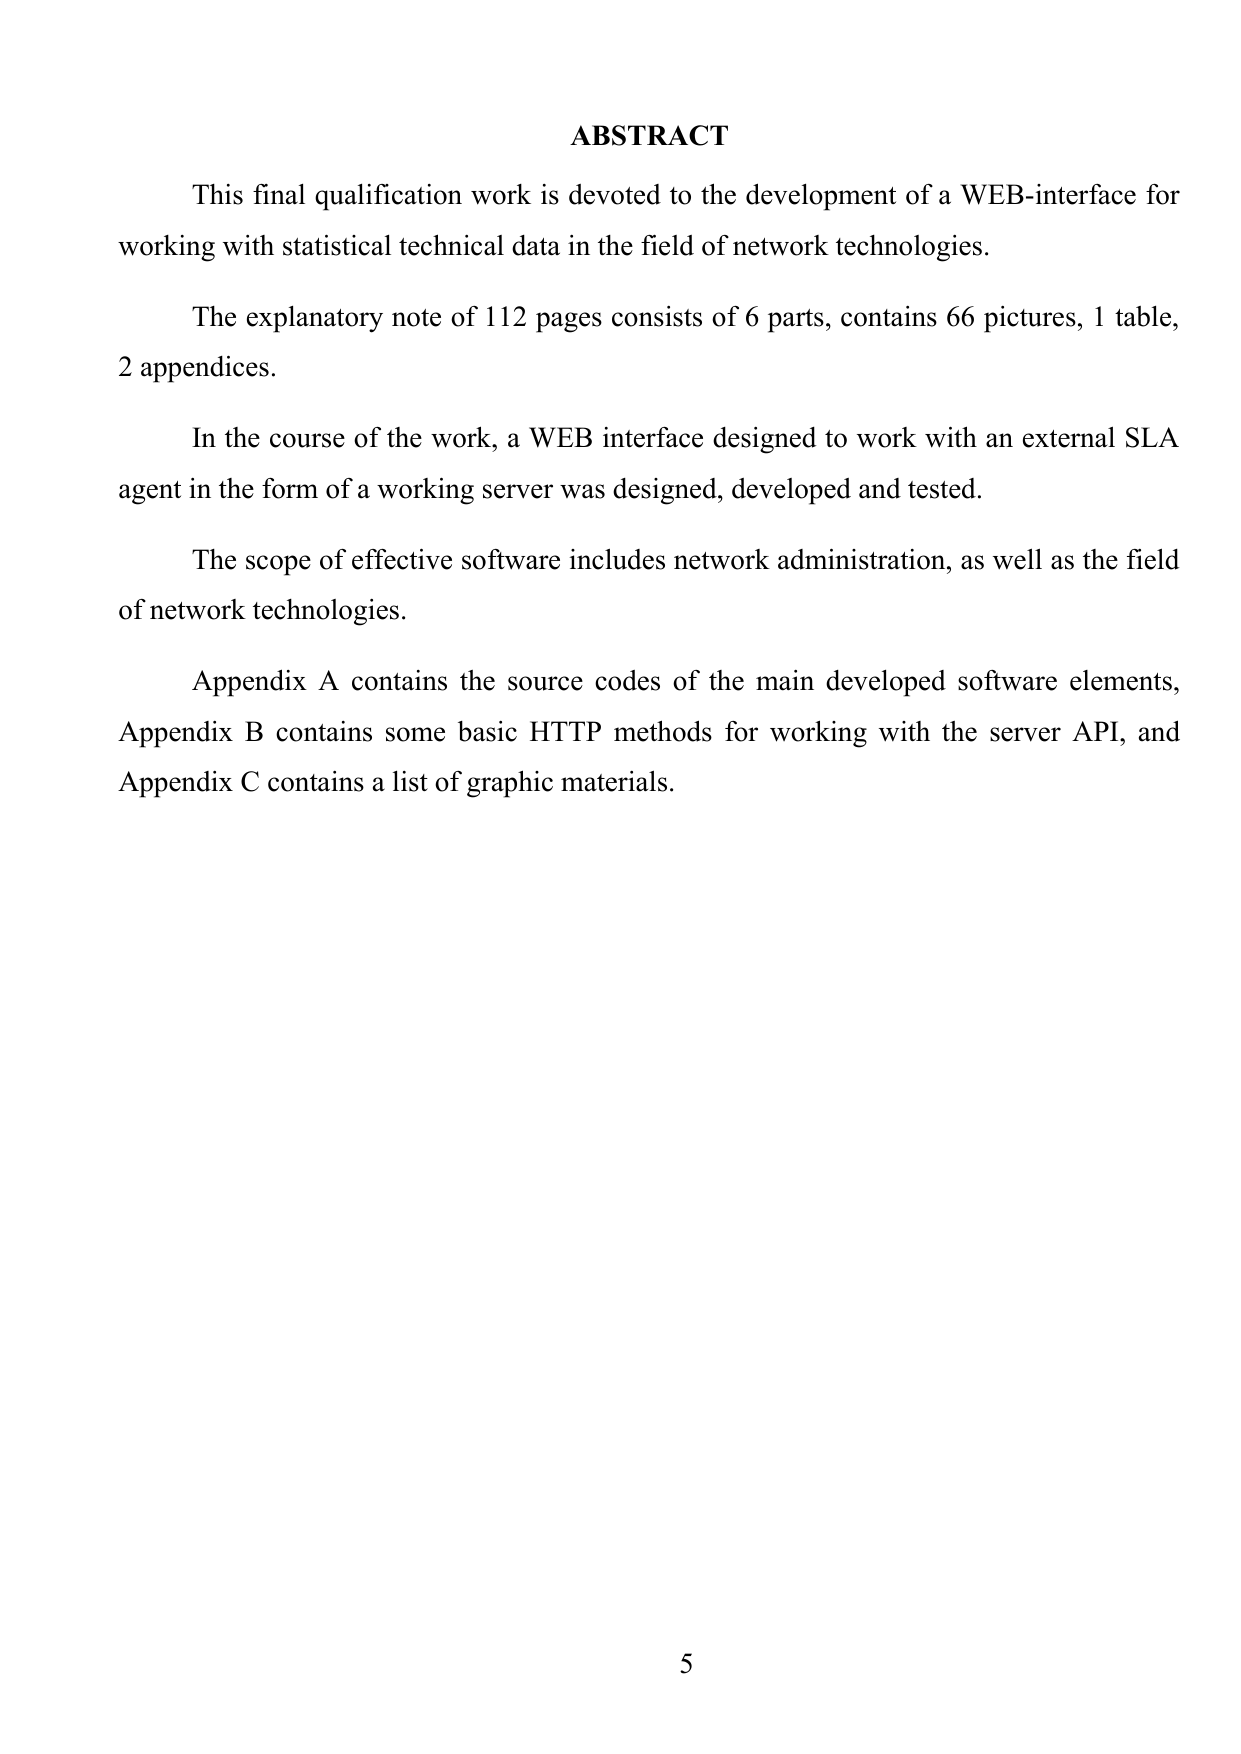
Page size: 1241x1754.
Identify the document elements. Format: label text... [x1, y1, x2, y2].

text The scope of effective software includes network administration, as well as the field of network technologies. [118, 542, 1181, 626]
text Appendix A contains the source codes of the main developed software elements, Appendix B contains some basic HTTP methods for working with the server API, and Appendix C contains a list of graphic materials. [118, 663, 1181, 797]
text ABSTRACT [118, 118, 1181, 152]
text This final qualification work is devoted to the development of a WEB-interface for working with statistical technical data in the field of network technologies. [118, 177, 1181, 261]
text The explanatory note of 112 pages consists of 6 parts, contains 66 pictures, 1 table, 2 appendices. [118, 299, 1181, 383]
text In the course of the work, a WEB interface designed to work with an external SLA agent in the form of a working server was designed, developed and tested. [118, 420, 1181, 504]
